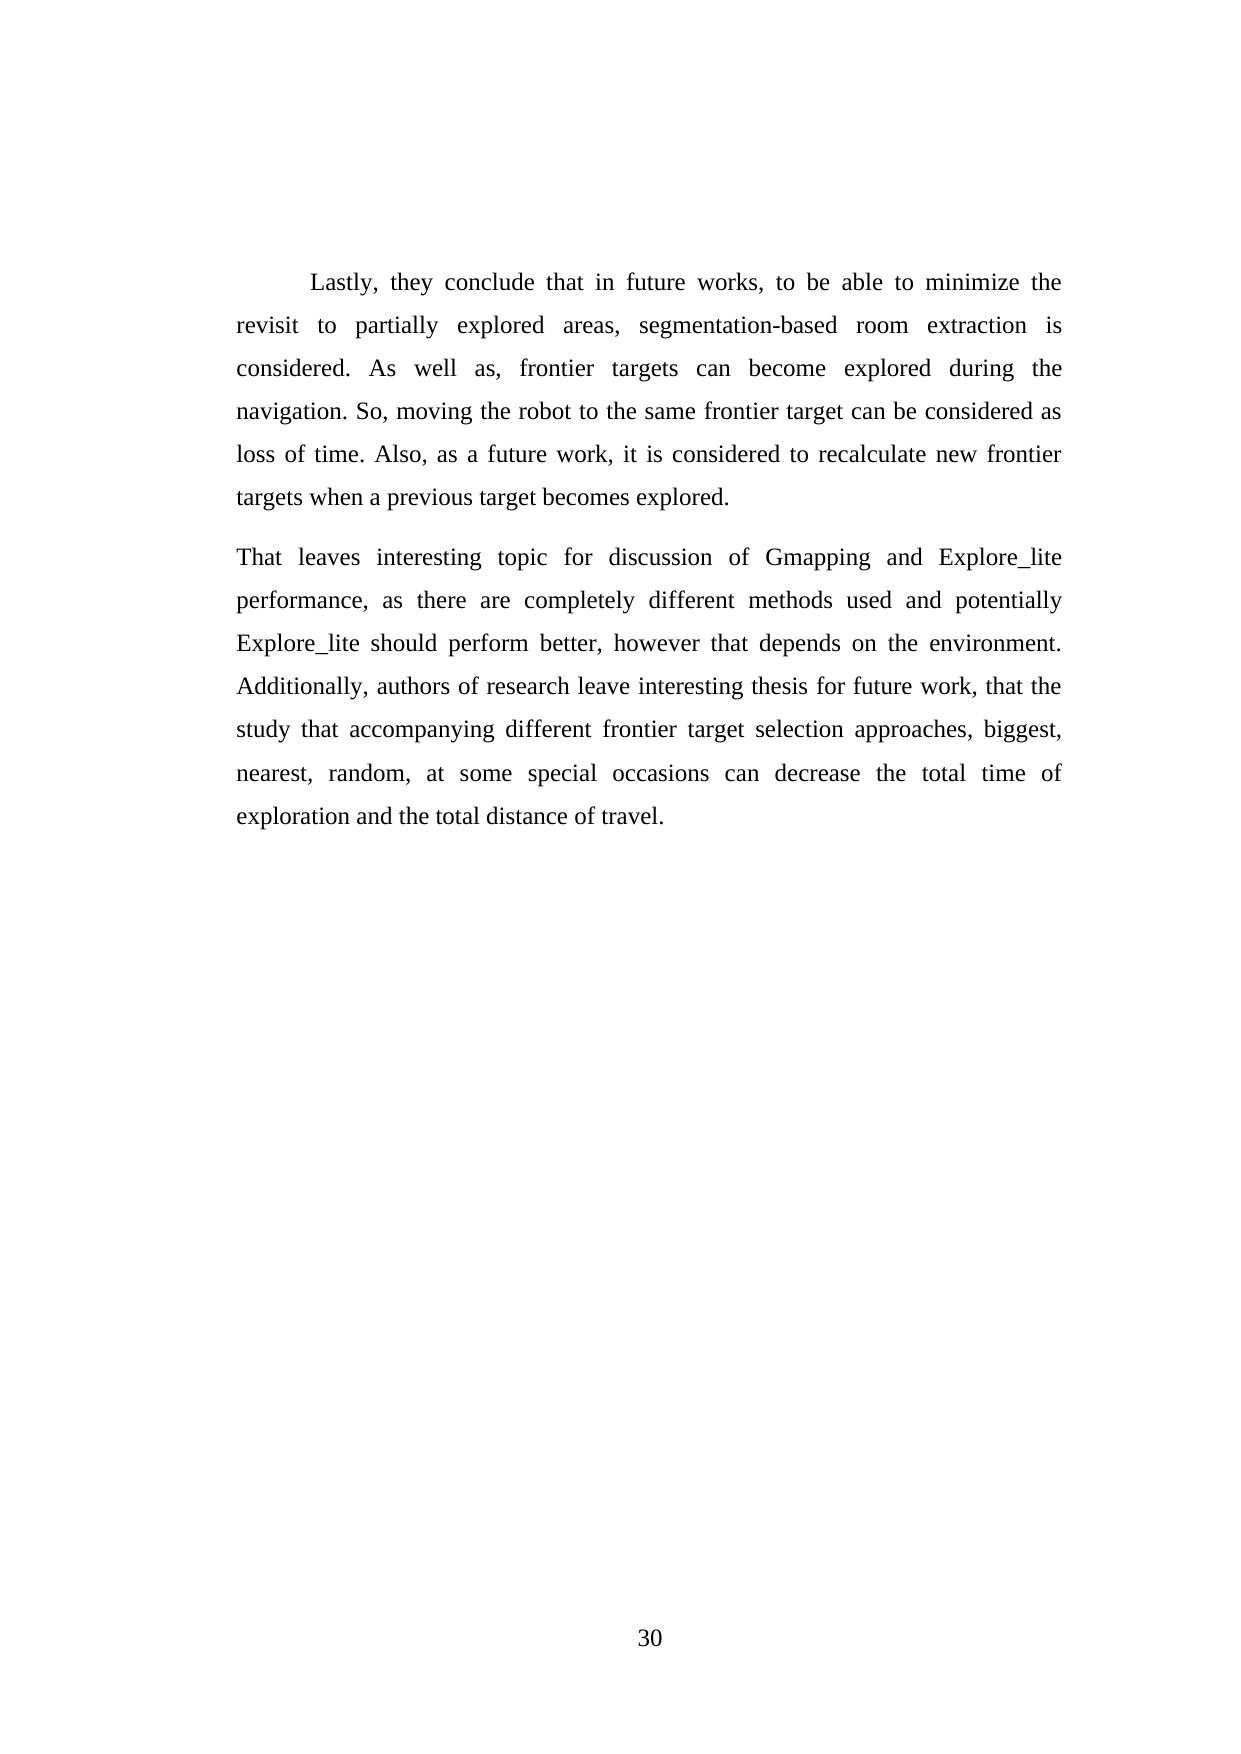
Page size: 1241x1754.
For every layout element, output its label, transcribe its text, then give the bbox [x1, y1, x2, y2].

text That leaves interesting topic for discussion of Gmapping and Explore_lite performance, as there are completely different methods used and potentially Explore_lite should perform better, however that depends on the environment. Additionally, authors of research leave interesting thesis for future work, that the study that accompanying different frontier target selection approaches, biggest, nearest, random, at some special occasions can decrease the total time of exploration and the total distance of travel. [236, 542, 1063, 829]
text Lastly, they conclude that in future works, to be able to minimize the revisit to partially explored areas, segmentation-based room extraction is considered. As well as, frontier targets can become explored during the navigation. So, moving the robot to the same frontier target can be considered as loss of time. Also, as a future work, it is considered to recalculate new frontier targets when a previous target becomes explored. [236, 267, 1063, 511]
